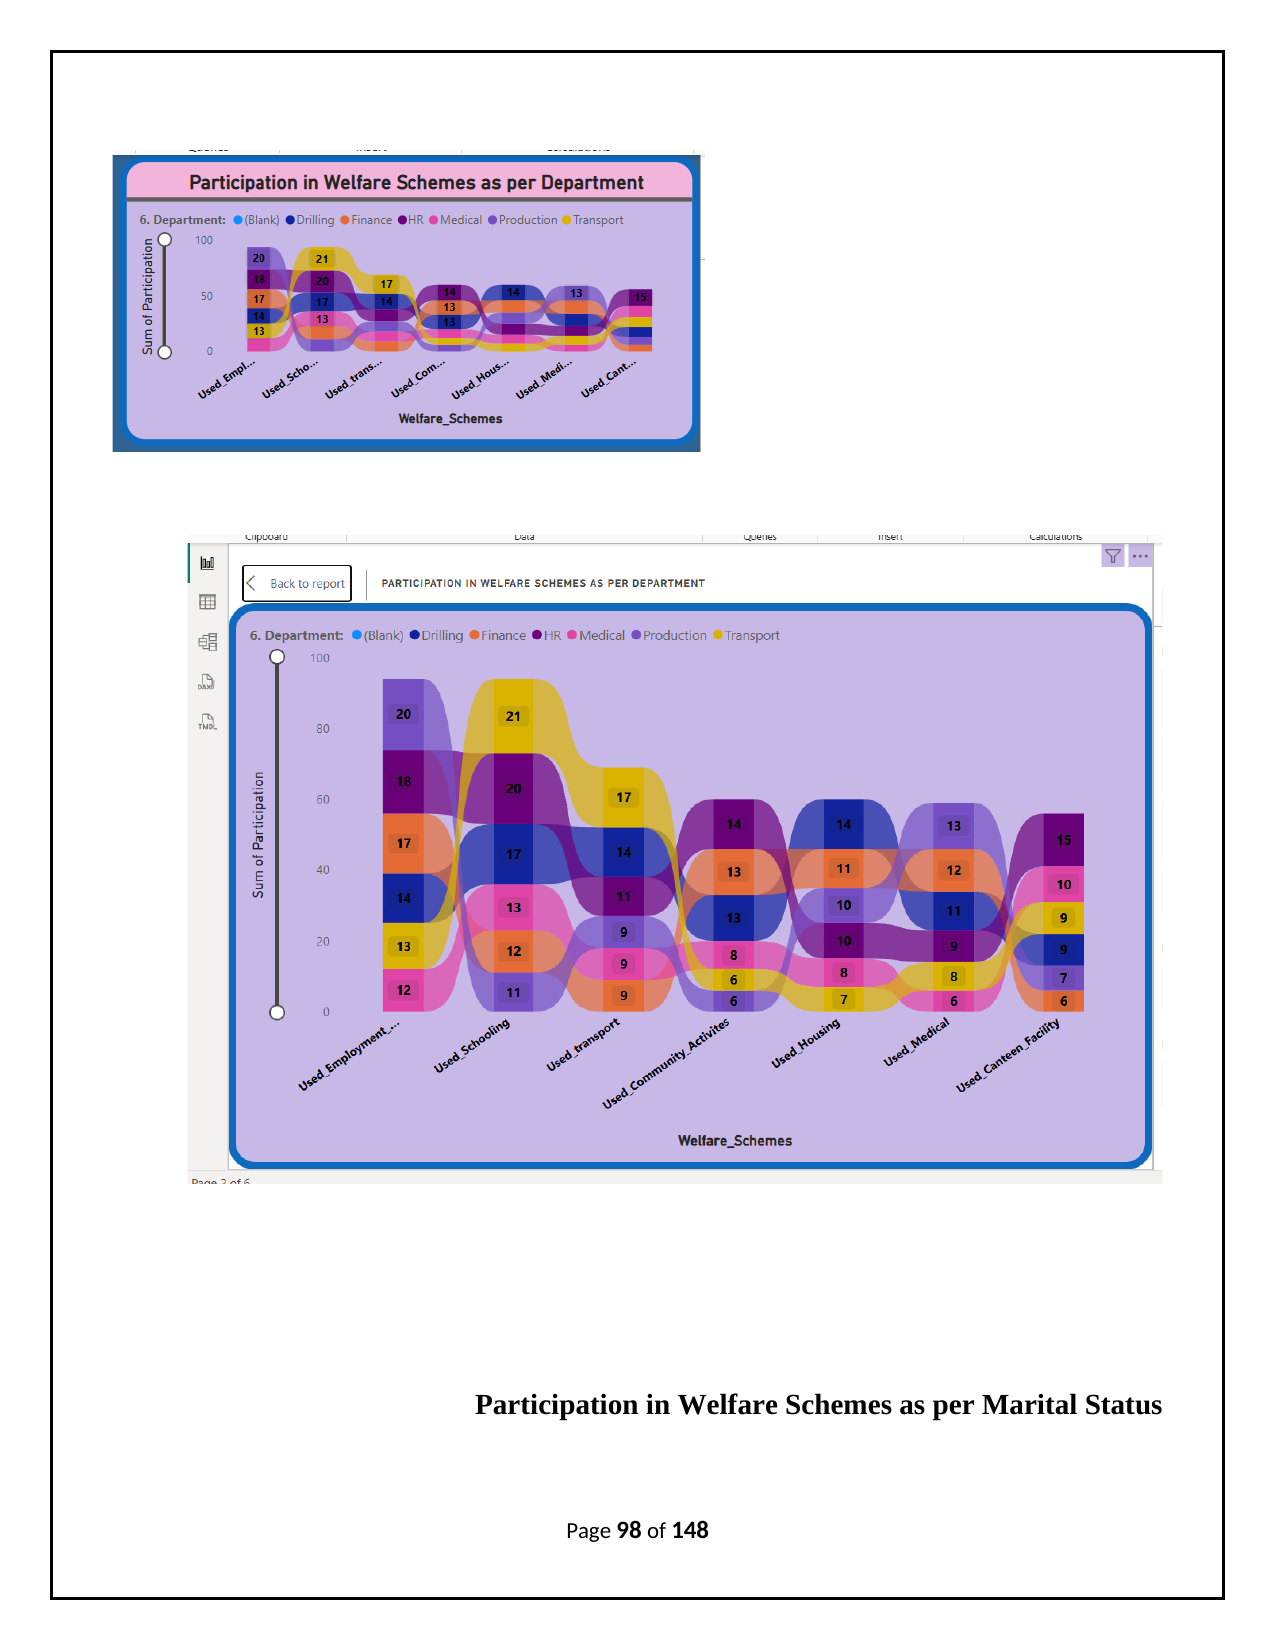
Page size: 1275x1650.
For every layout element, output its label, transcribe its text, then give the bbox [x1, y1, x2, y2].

picture [112, 150, 705, 452]
text Participation in Welfare Schemes as per Marital Status [112, 1387, 1162, 1421]
picture [187, 535, 1163, 1184]
